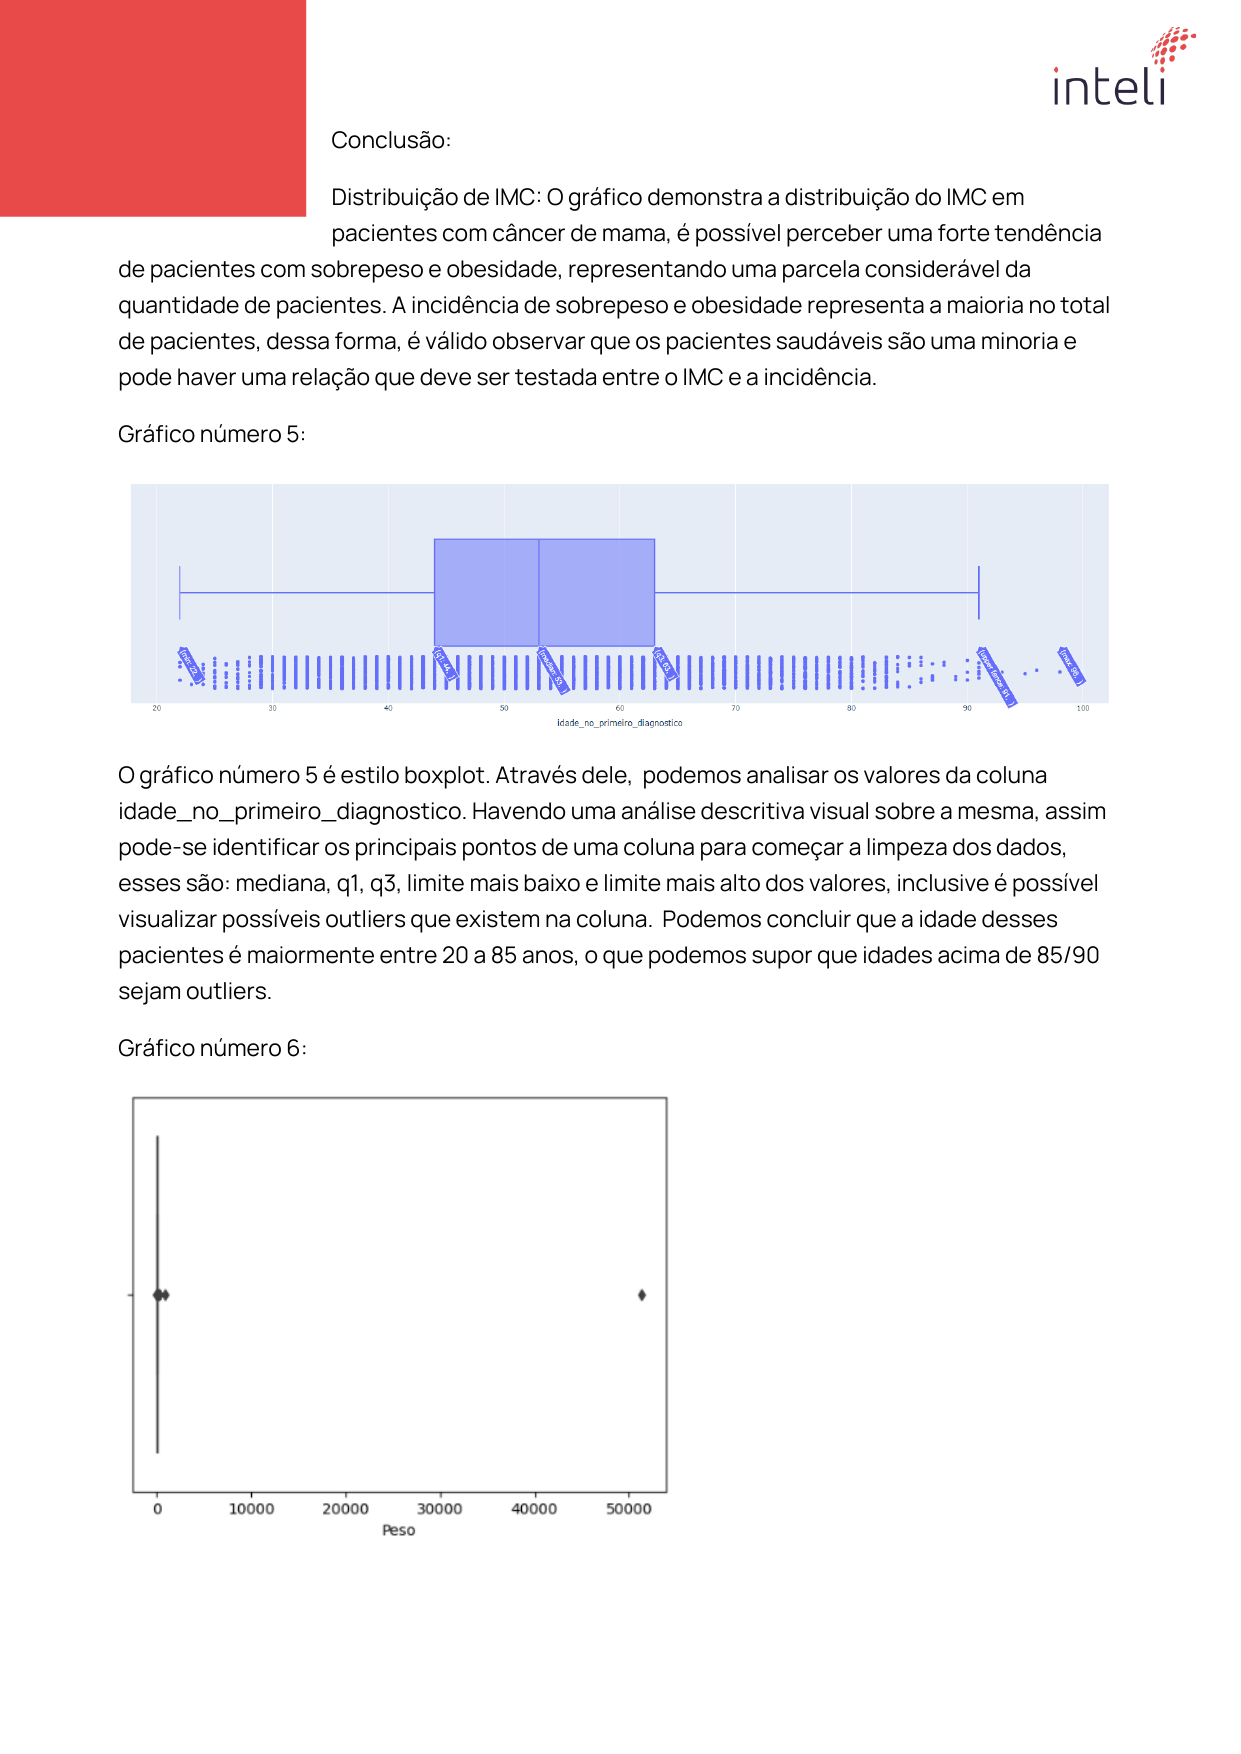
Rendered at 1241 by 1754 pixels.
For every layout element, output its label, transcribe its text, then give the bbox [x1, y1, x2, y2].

text O gráfico número 5 é estilo boxplot. Através dele, podemos analisar os valores da coluna idade_no_primeiro_diagnostico. Havendo uma análise descritiva visual sobre a mesma, assim pode-se identificar os principais pontos de uma coluna para começar a limpeza dos dados, esses são: mediana, q1, q3, limite mais baixo e limite mais alto dos valores, inclusive é possível visualizar possíveis outliers que existem na coluna. Podemos concluir que a idade desses pacientes é maiormente entre 20 a 85 anos, o que podemos supor que idades acima de 85/90 sejam outliers. [118, 759, 1122, 1006]
text Conclusão: [118, 124, 1122, 155]
picture [118, 1088, 676, 1547]
text Gráfico número 5: [118, 418, 1122, 449]
picture [0, 0, 307, 217]
text Distribuição de IMC: O gráfico demonstra a distribuição do IMC em pacientes com câncer de mama, é possível perceber uma forte tendência de pacientes com sobrepeso e obesidade, representando uma parcela considerável da quantidade de pacientes. A incidência de sobrepeso e obesidade representa a maioria no total de pacientes, dessa forma, é válido observar que os pacientes saudáveis são uma minoria e pode haver uma relação que deve ser testada entre o IMC e a incidência. [118, 181, 1122, 392]
picture [1054, 27, 1197, 105]
picture [118, 474, 1123, 734]
text Gráfico número 6: [118, 1032, 1122, 1063]
